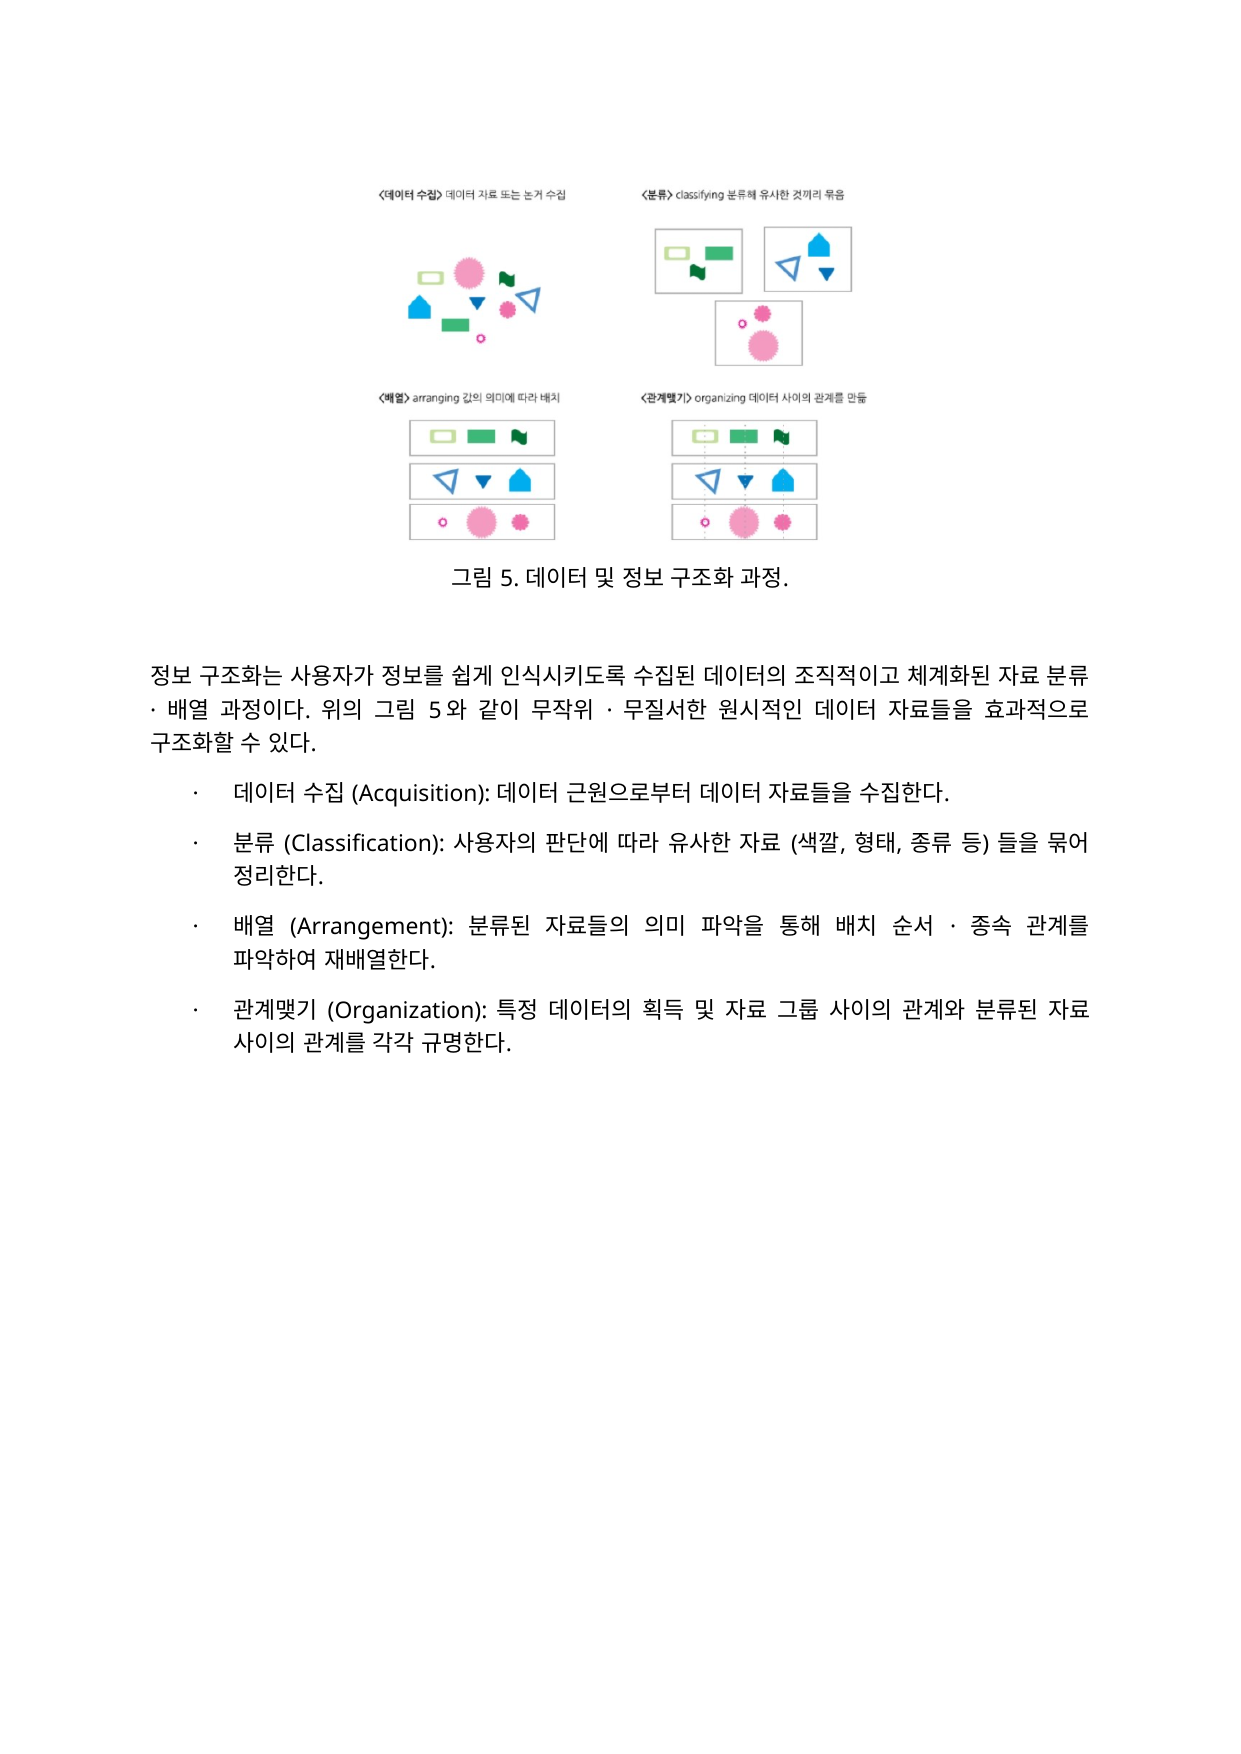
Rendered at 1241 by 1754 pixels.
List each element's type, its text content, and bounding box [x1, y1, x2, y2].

list 데이터 수집 (Acquisition): 데이터 근원으로부터 데이터 자료들을 수집한다. [192, 775, 1090, 808]
list 분류 (Classification): 사용자의 판단에 따라 유사한 자료 (색깔, 형태, 종류 등) 들을 묶어 정리한다. [192, 825, 1090, 891]
picture [372, 177, 868, 544]
text 그림 5. 데이터 및 정보 구조화 과정. [150, 560, 1090, 594]
list 관계맺기 (Organization): 특정 데이터의 획득 및 자료 그룹 사이의 관계와 분류된 자료 사이의 관계를 각각 규명한다. [192, 991, 1090, 1058]
list 배열 (Arrangement): 분류된 자료들의 의미 파악을 통해 배치 순서 · 종속 관계를 파악하여 재배열한다. [192, 908, 1090, 975]
text 정보 구조화는 사용자가 정보를 쉽게 인식시키도록 수집된 데이터의 조직적이고 체계화된 자료 분류 · 배열 과정이다. 위의 그림 5와 같이 무작위 · 무질서한 원시적인 데이터 자료들을 효과적으로 구조화할 수 있다. [150, 658, 1090, 758]
